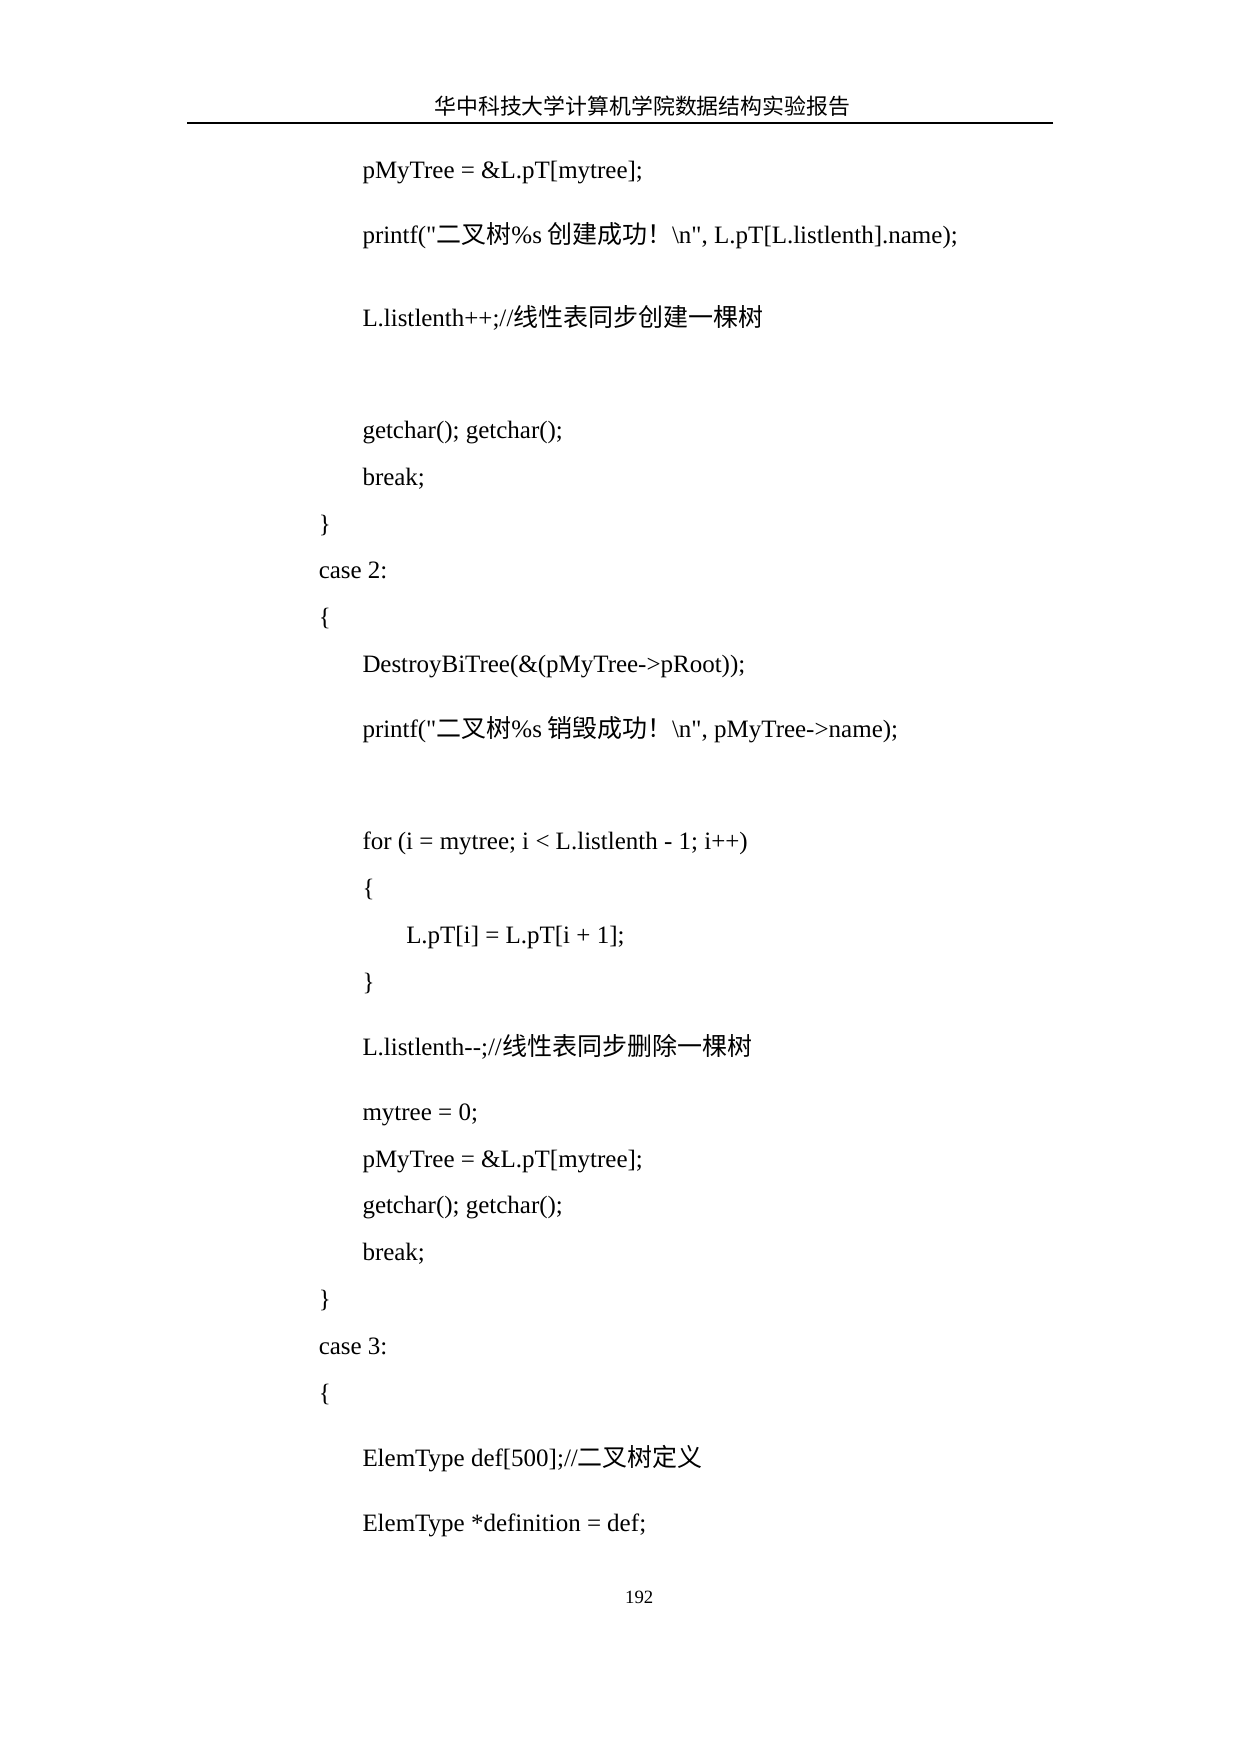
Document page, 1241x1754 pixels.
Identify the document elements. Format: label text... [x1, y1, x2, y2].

text { [187, 601, 1053, 633]
text case 2: [187, 554, 1053, 586]
text mytree = 0; [187, 1095, 1053, 1127]
text L.listlenth++;//线性表同步创建一棵树 [187, 283, 1053, 348]
text printf("二叉树%s销毁成功！\n", pMyTree->name); [187, 694, 1053, 759]
text L.pT[i] = L.pT[i + 1]; [187, 918, 1053, 951]
text case 3: [187, 1329, 1053, 1362]
text { [187, 1376, 1053, 1409]
text ElemType *definition = def; [187, 1506, 1053, 1539]
text } [187, 1282, 1053, 1315]
text getchar(); getchar(); [187, 413, 1053, 446]
text pMyTree = &L.pT[mytree]; [187, 153, 1053, 186]
text L.listlenth--;//线性表同步删除一棵树 [187, 1012, 1053, 1077]
text for (i = mytree; i < L.listlenth - 1; i++) [187, 824, 1053, 857]
text } [187, 965, 1053, 997]
text printf("二叉树%s创建成功！\n", L.pT[L.listlenth].name); [187, 200, 1053, 265]
text getchar(); getchar(); [187, 1189, 1053, 1221]
text ElemType def[500];//二叉树定义 [187, 1423, 1053, 1488]
text DestroyBiTree(&(pMyTree->pRoot)); [187, 647, 1053, 680]
text break; [187, 460, 1053, 492]
text pMyTree = &L.pT[mytree]; [187, 1142, 1053, 1174]
text } [187, 507, 1053, 539]
text { [187, 871, 1053, 904]
text break; [187, 1236, 1053, 1268]
